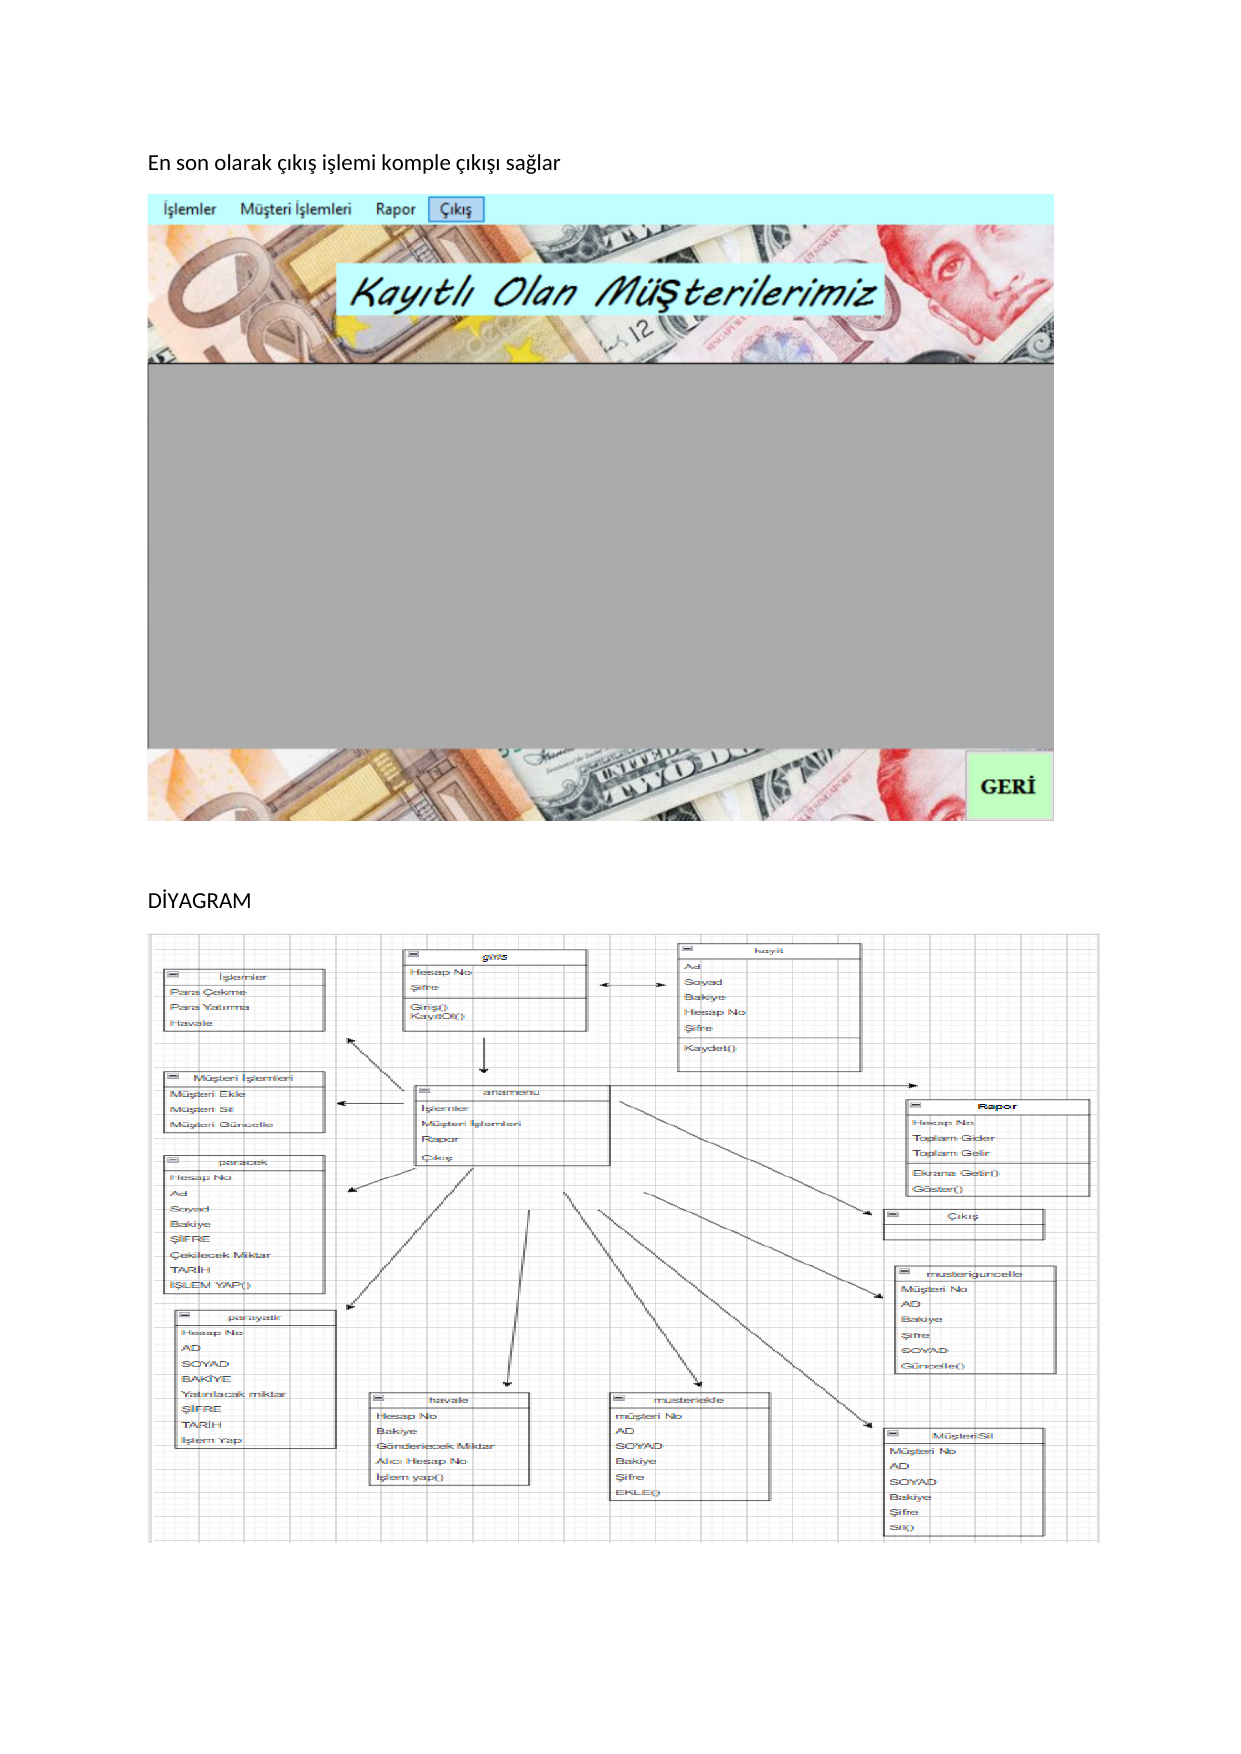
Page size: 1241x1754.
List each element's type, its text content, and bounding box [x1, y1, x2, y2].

picture [147, 194, 1054, 821]
text DİYAGRAM [148, 887, 1093, 914]
text En son olarak çıkış işlemi komple çıkışı sağlar [148, 148, 1093, 176]
picture [147, 933, 1100, 1543]
